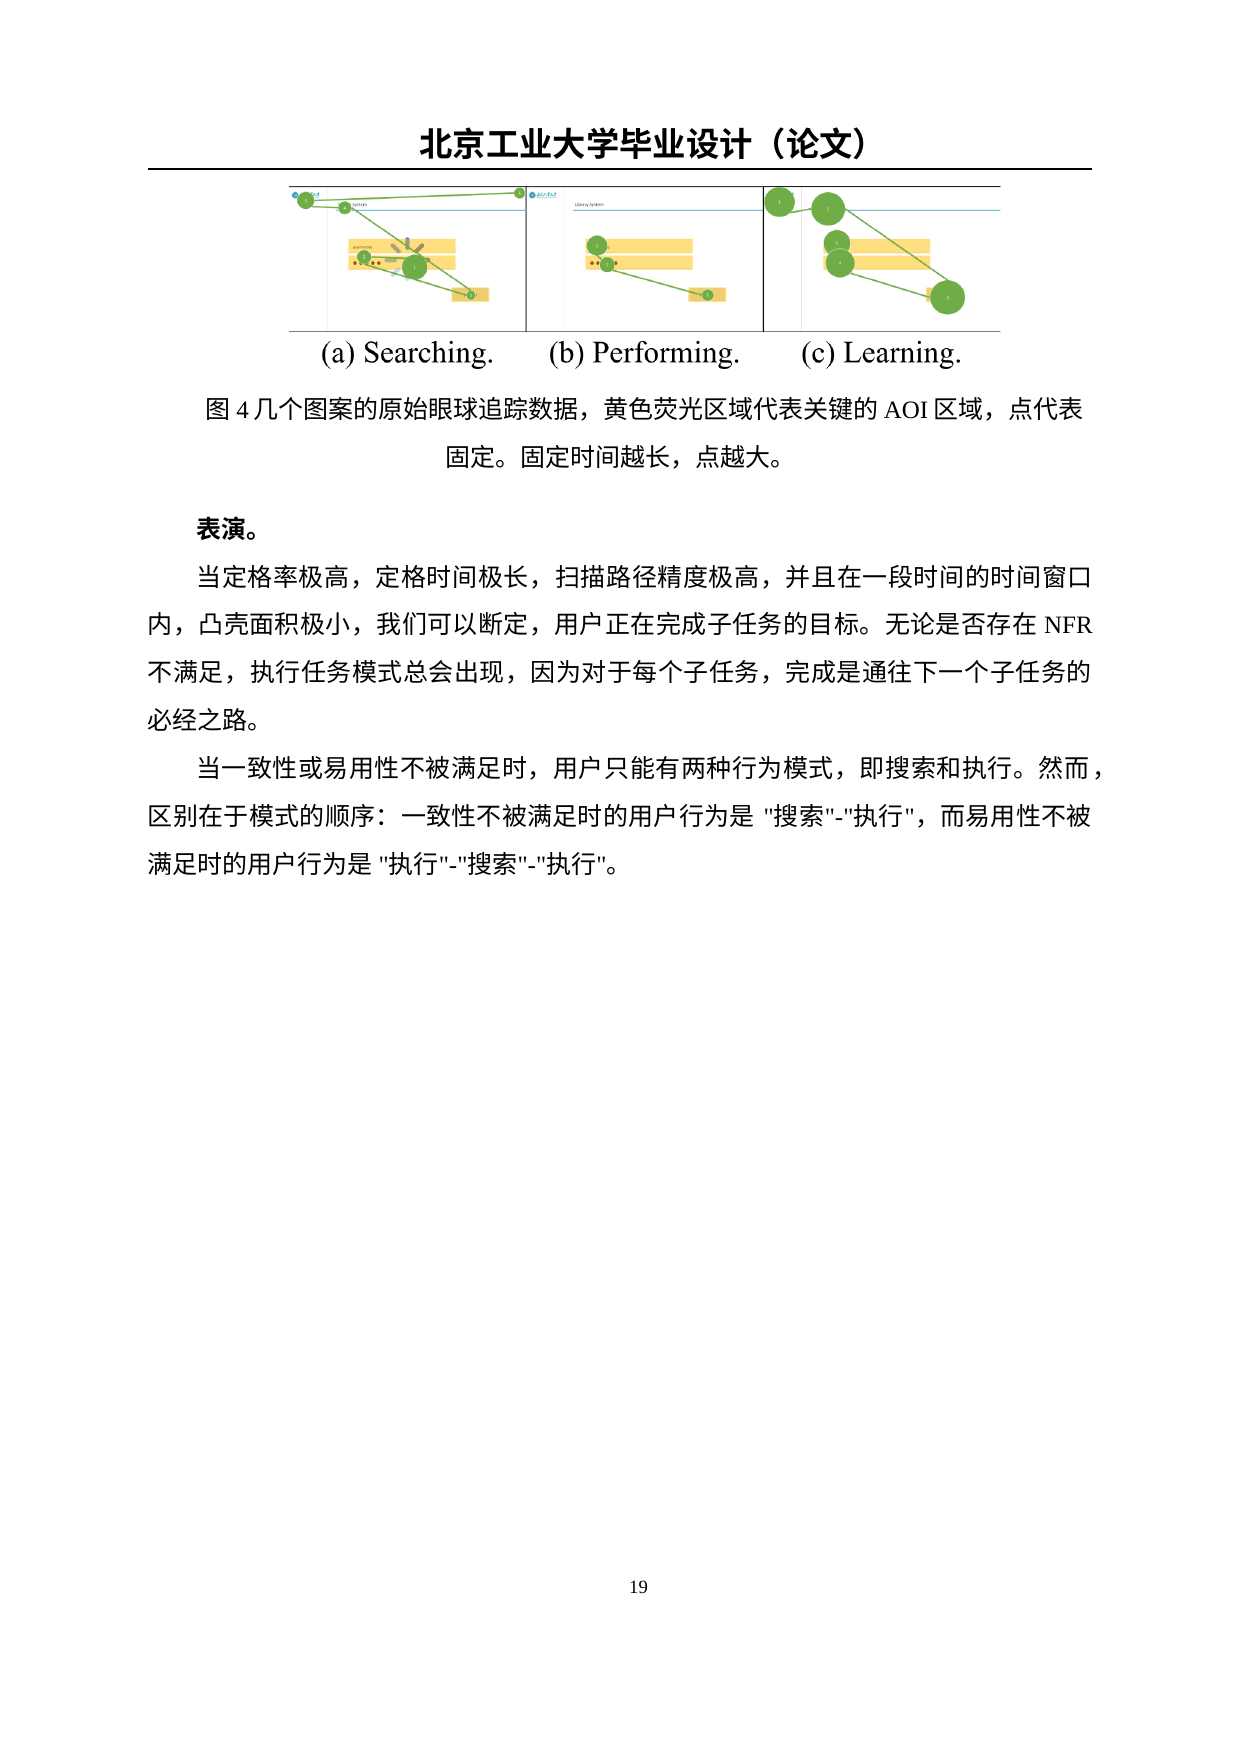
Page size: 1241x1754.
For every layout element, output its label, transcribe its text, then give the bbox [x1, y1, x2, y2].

text 表演。 [148, 500, 1092, 548]
picture [280, 177, 1008, 380]
text 当定格率极高，定格时间极长，扫描路径精度极高，并且在一段时间的时间窗口内，凸壳面积极小，我们可以断定，用户正在完成子任务的目标。无论是否存在NFR不满足，执行任务模式总会出现，因为对于每个子任务，完成是通往下一个子任务的必经之路。 [148, 548, 1092, 739]
text 图 4几个图案的原始眼球追踪数据，黄色荧光区域代表关键的AOI区域，点代表固定。固定时间越长，点越大。 [148, 380, 1092, 476]
text 当一致性或易用性不被满足时，用户只能有两种行为模式，即搜索和执行。然而，区别在于模式的顺序：一致性不被满足时的用户行为是 "搜索"-"执行"，而易用性不被满足时的用户行为是 "执行"-"搜索"-"执行"。 [148, 739, 1092, 883]
